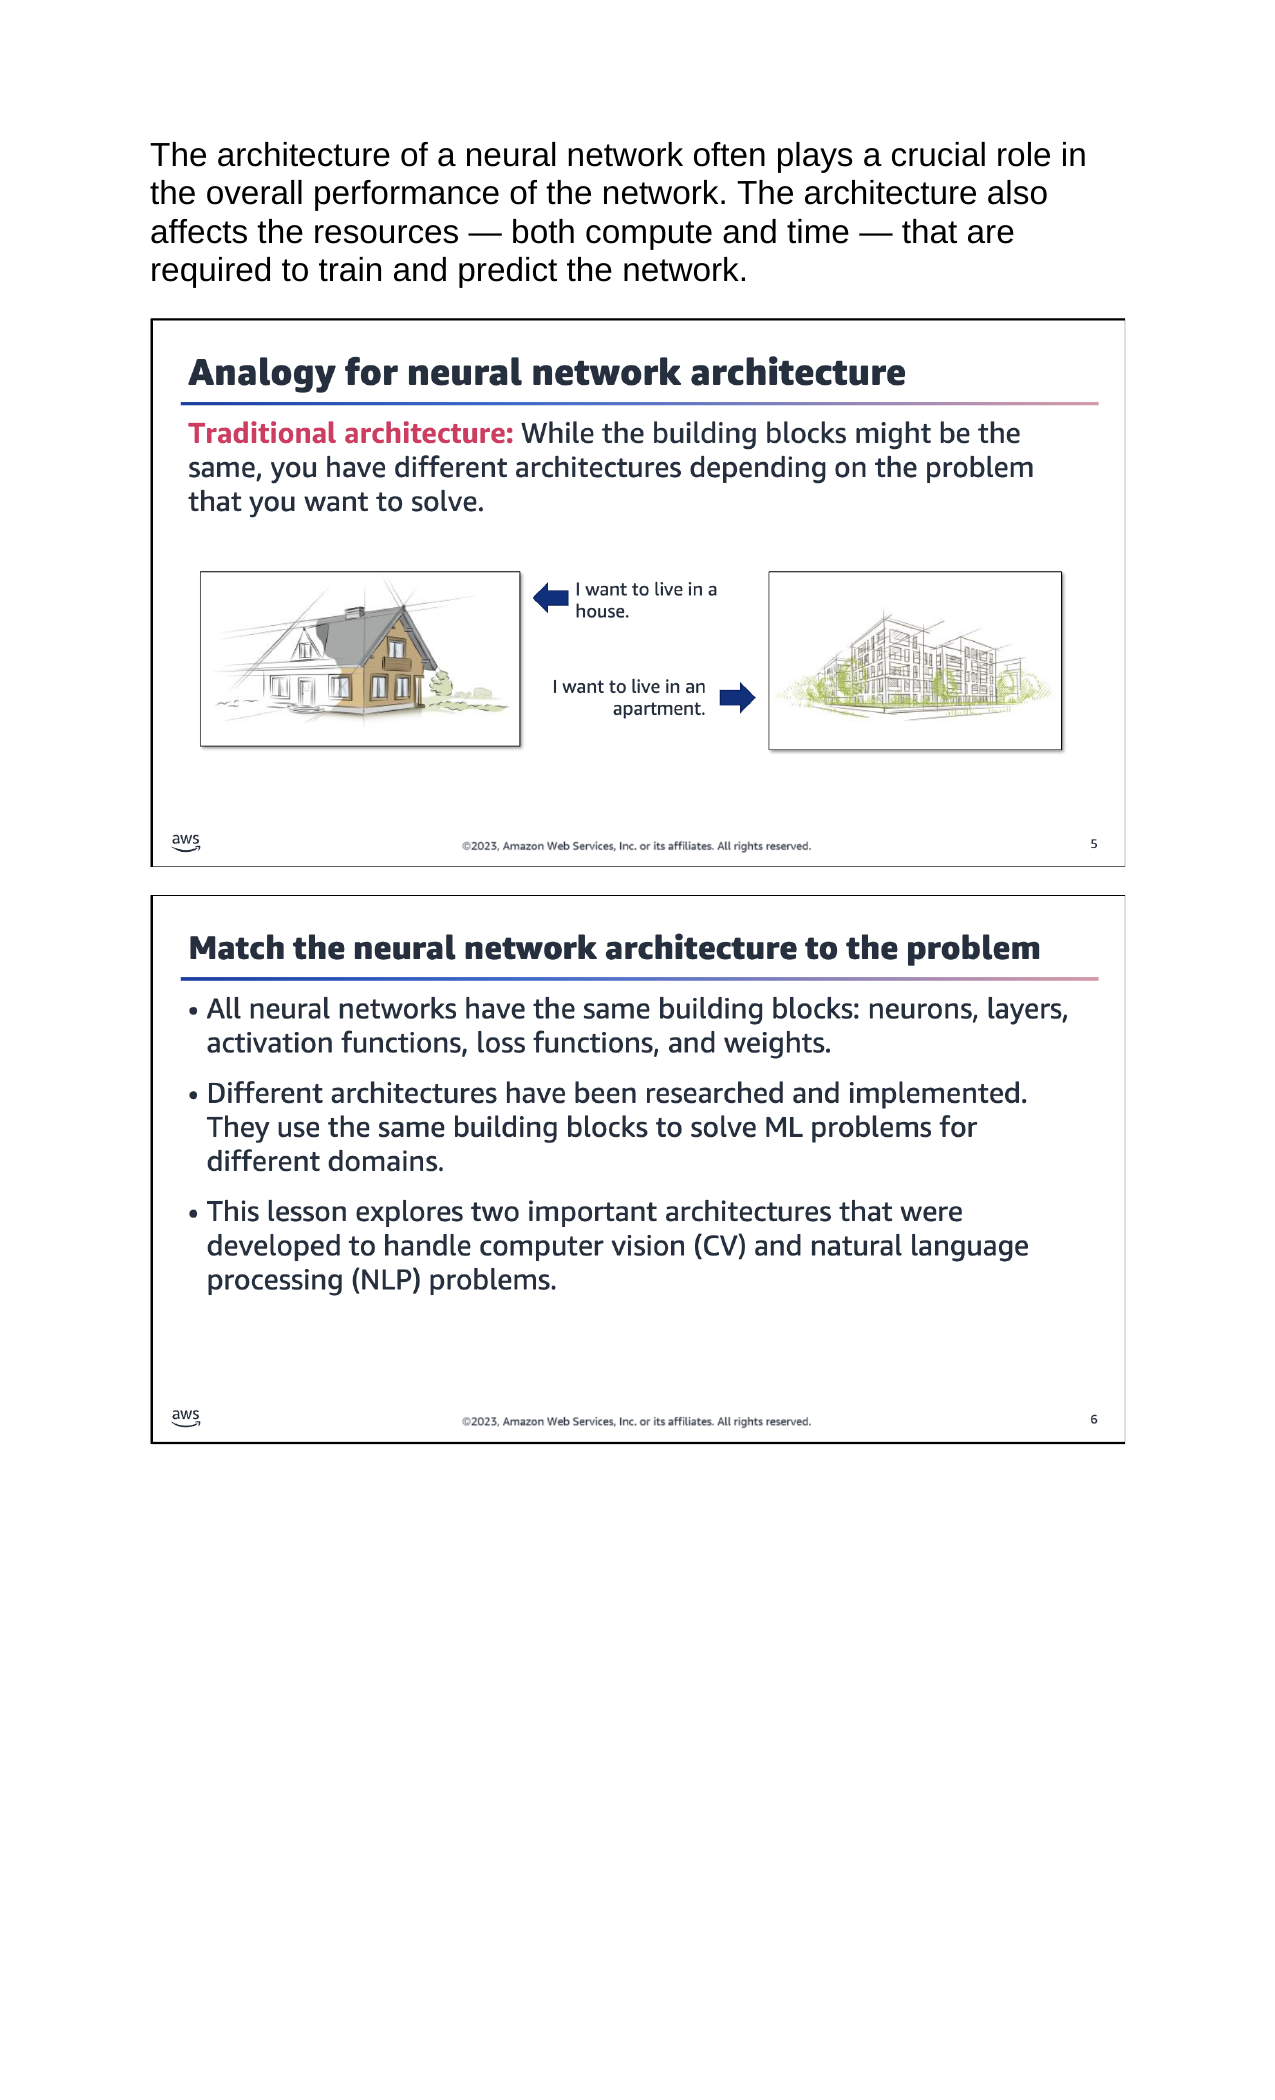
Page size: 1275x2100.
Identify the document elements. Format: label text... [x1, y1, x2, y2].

picture [150, 317, 1125, 867]
picture [150, 895, 1125, 1445]
text The architecture of a neural network often plays a crucial role in the overall performance of the network. The architecture also affects the resources — both compute and time — that are required to train and predict the network. [150, 135, 1125, 289]
